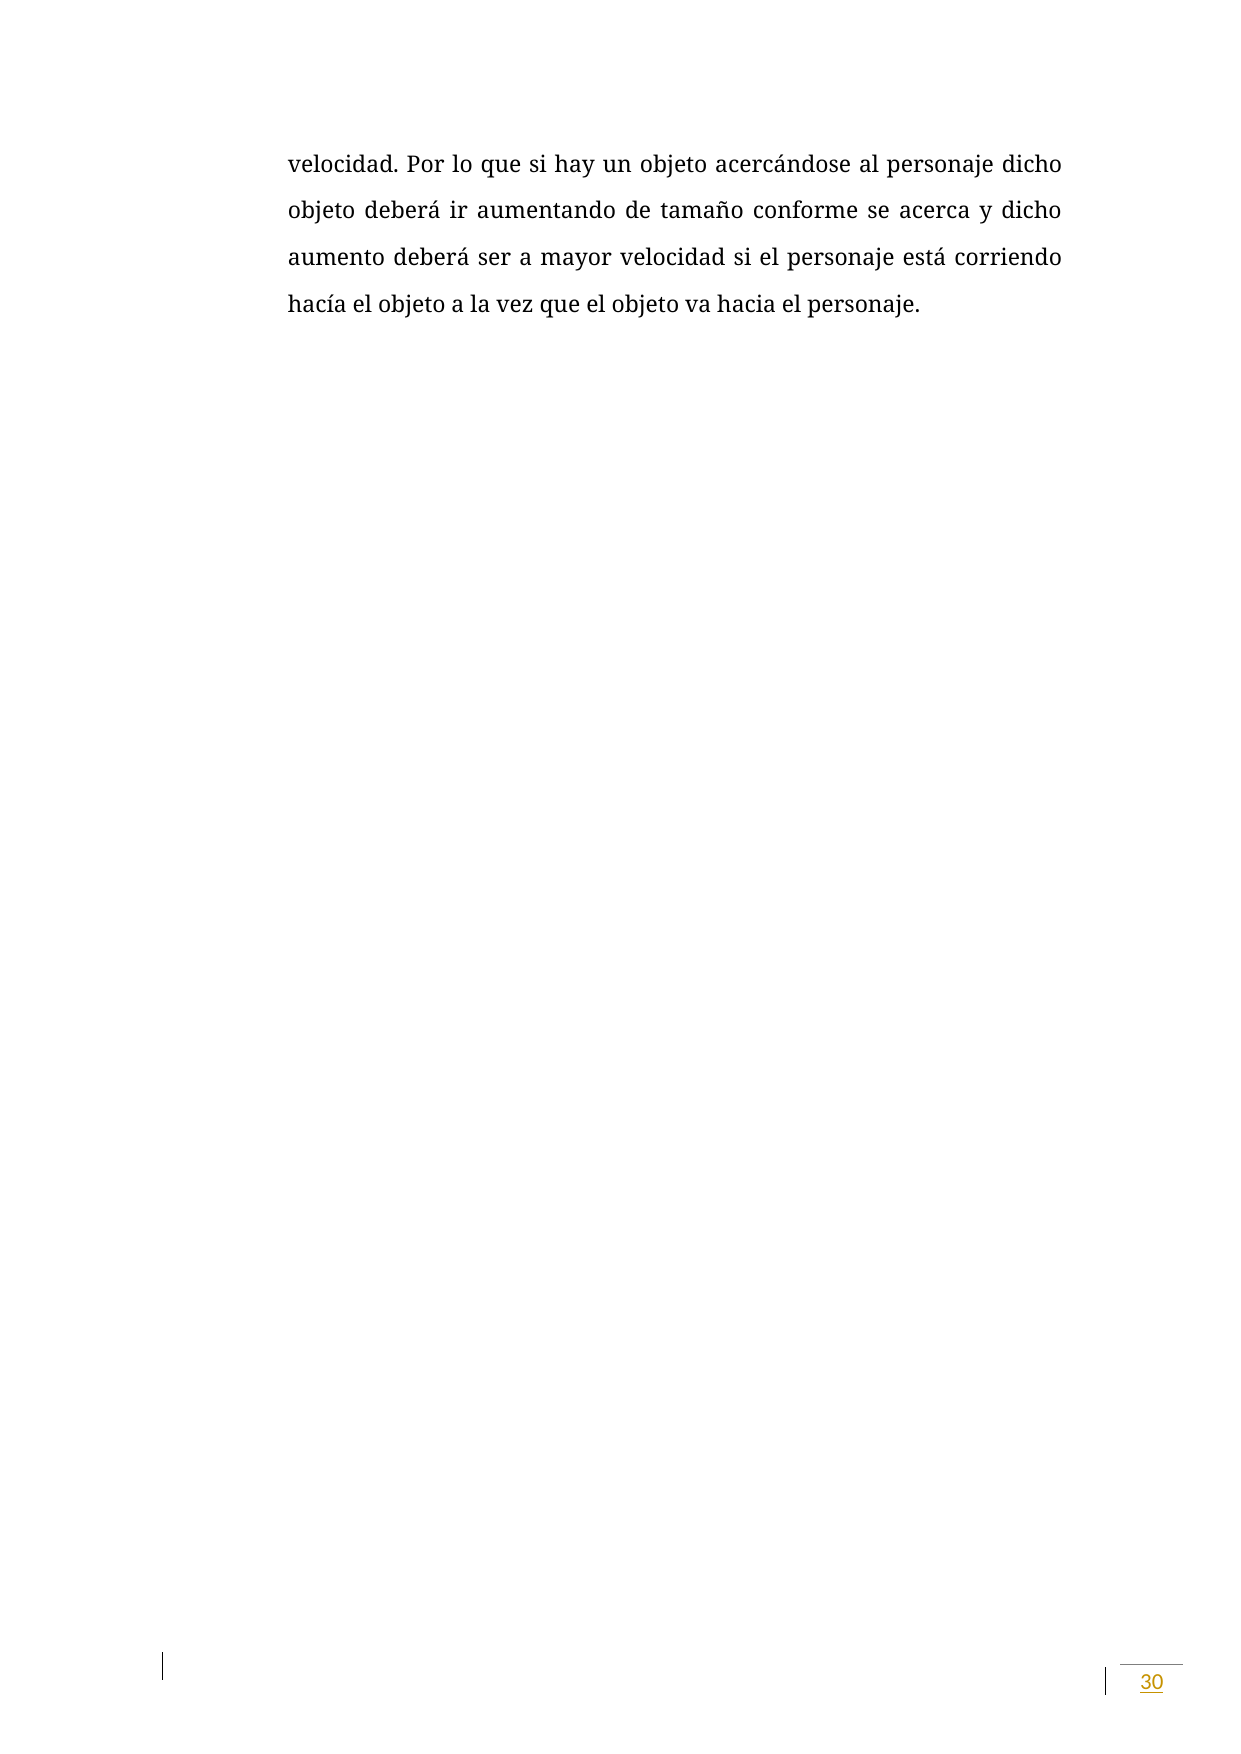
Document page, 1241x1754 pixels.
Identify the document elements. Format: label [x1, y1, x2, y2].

list [250, 148, 1063, 319]
